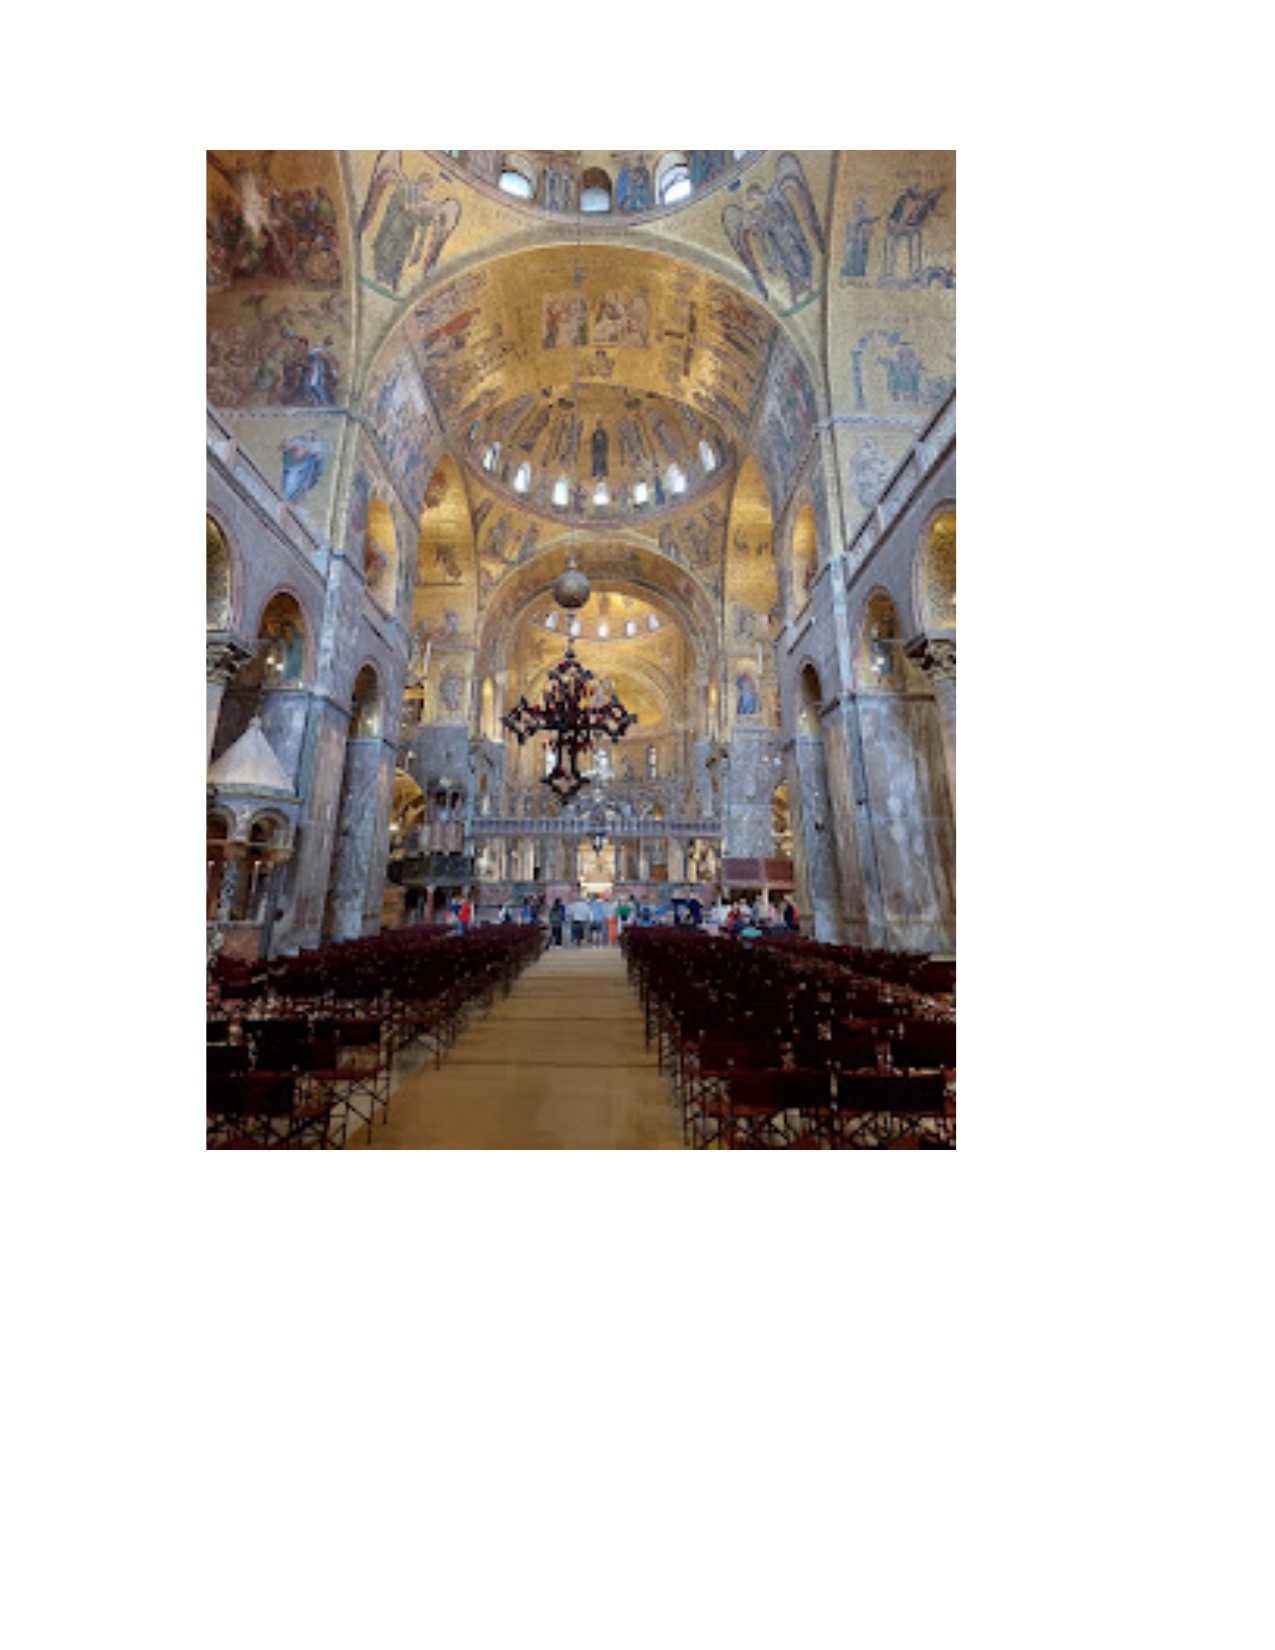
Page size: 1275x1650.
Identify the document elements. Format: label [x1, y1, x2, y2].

picture [206, 150, 957, 1150]
